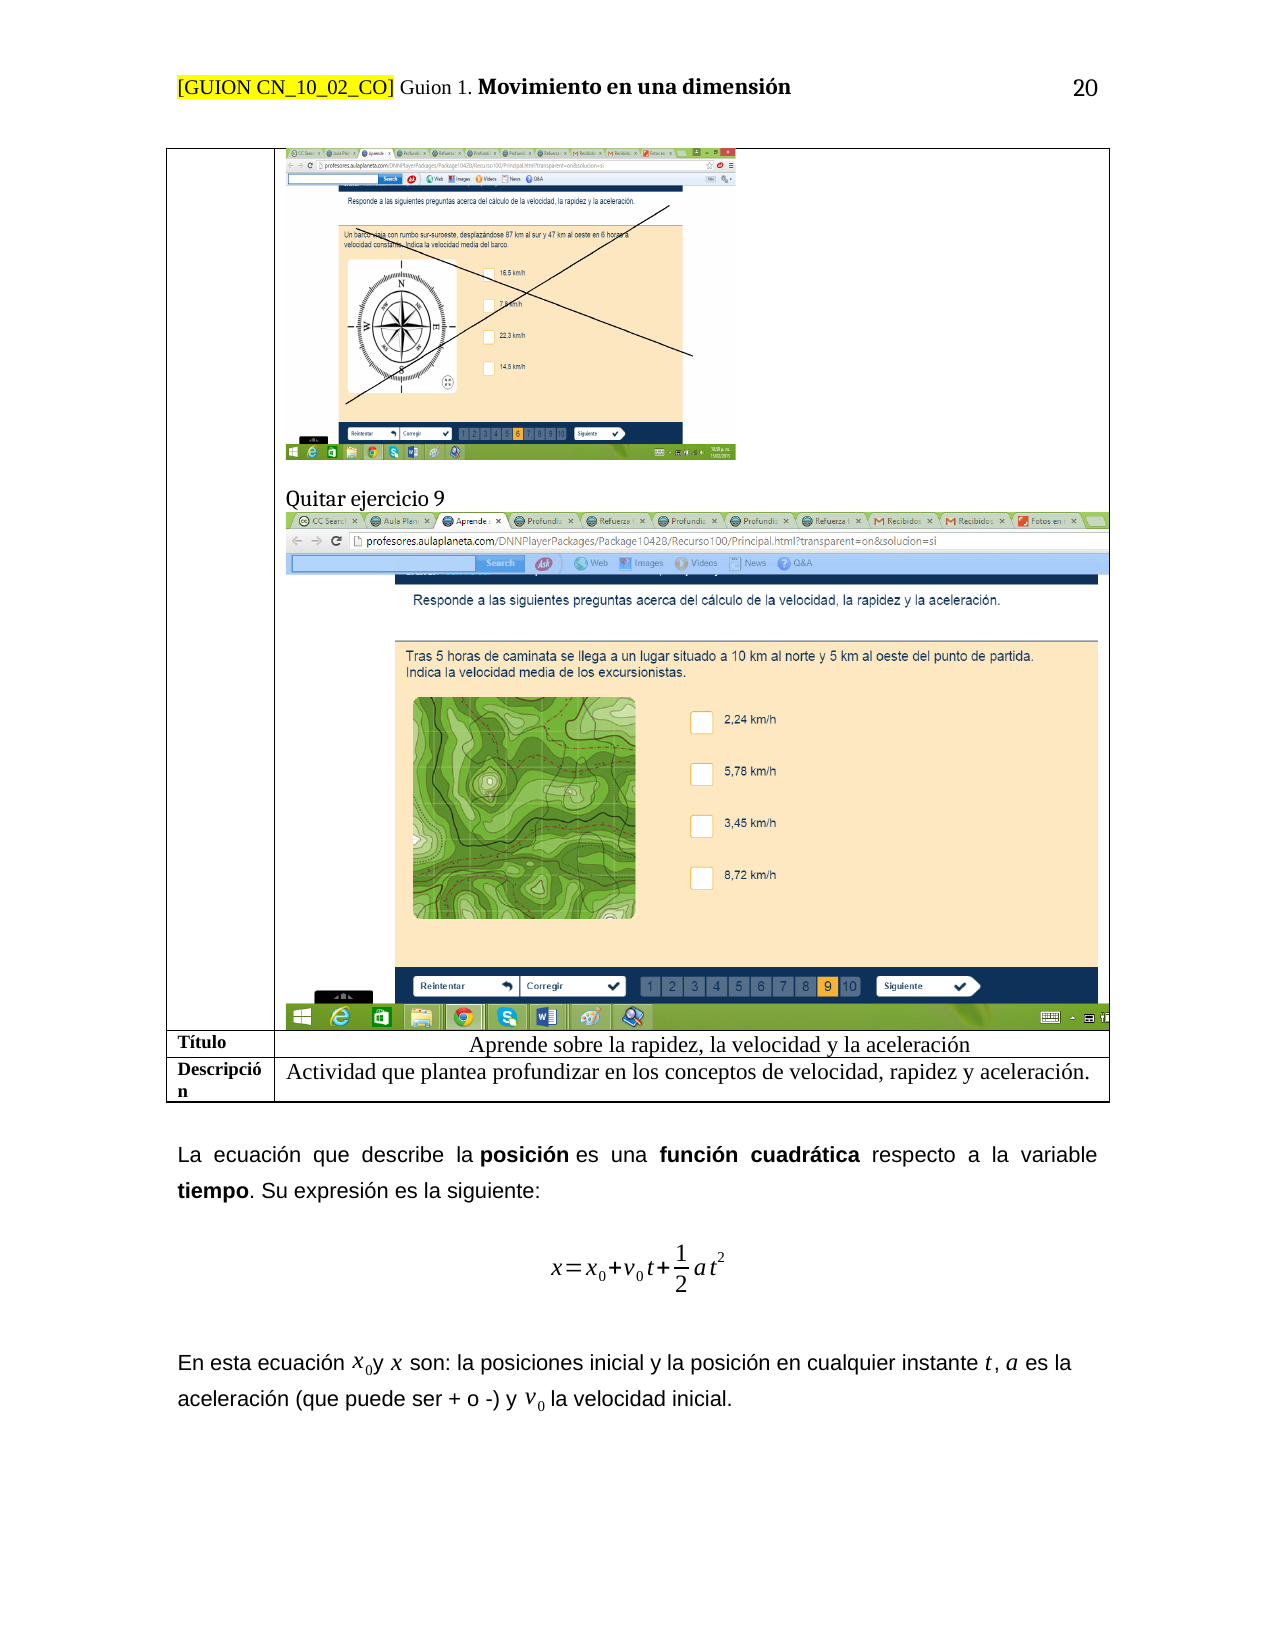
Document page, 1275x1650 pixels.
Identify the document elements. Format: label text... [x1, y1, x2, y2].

picture [285, 148, 736, 460]
picture [285, 512, 1109, 1030]
text En esta ecuación y son: la posiciones inicial y la posición en cualquier instante , es la aceleración (que puede ser + o -) y la velocidad inicial. [177, 1342, 1098, 1414]
table_cell Actividad que plantea profundizar en los conceptos de velocidad, rapidez y aceleración. [275, 1058, 1109, 1101]
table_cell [167, 149, 274, 1030]
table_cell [275, 149, 1109, 1030]
table_cell Aprende sobre la rapidez, la velocidad y la aceleración [275, 1031, 1109, 1057]
table_cell Descripción [167, 1058, 274, 1101]
text La ecuación que describe la posición es una función cuadrática respecto a la variable tiempo. Su expresión es la siguiente: [177, 1131, 1098, 1203]
table_cell Título [167, 1031, 274, 1057]
